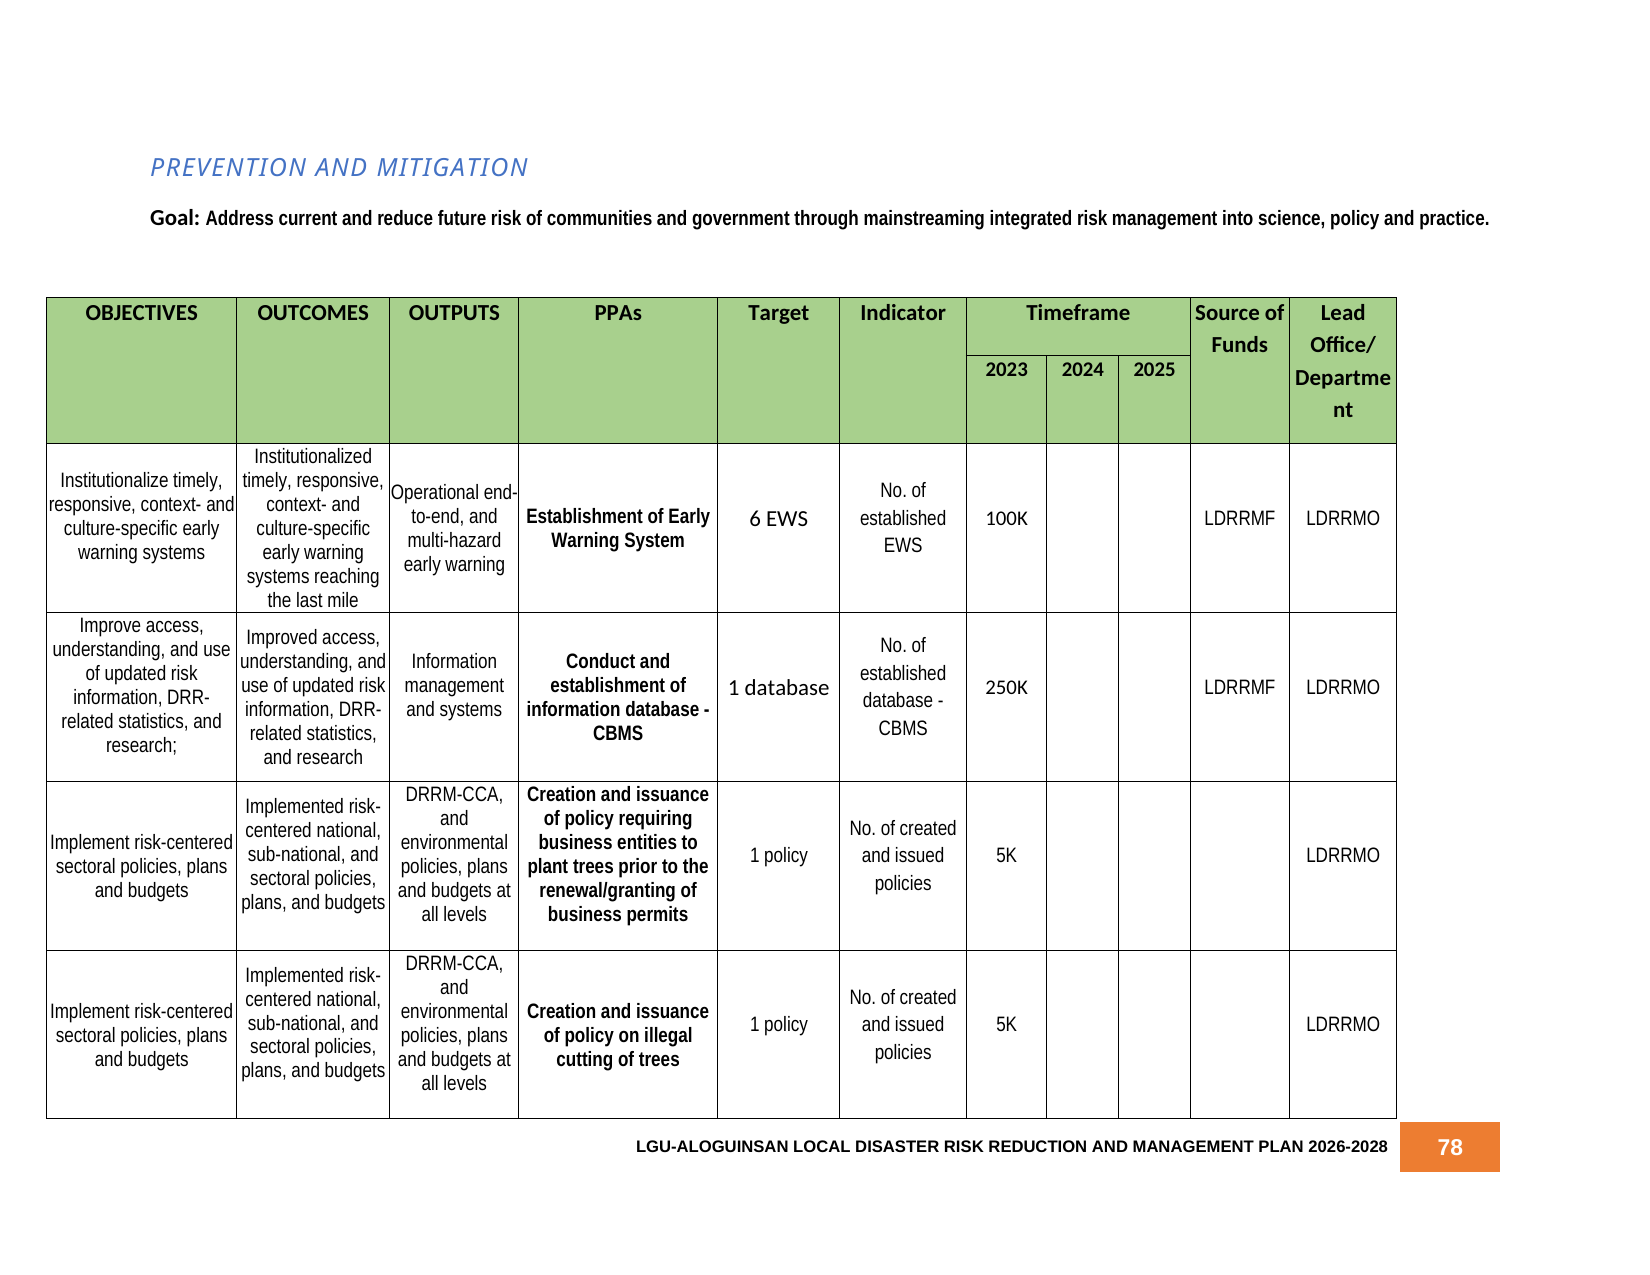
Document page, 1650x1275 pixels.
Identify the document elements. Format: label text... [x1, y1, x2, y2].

table_cell LDRRMF [1191, 444, 1289, 612]
table_cell [1119, 444, 1190, 612]
table_header Timeframe [967, 298, 1190, 355]
table_cell [1047, 951, 1118, 1118]
table_cell 6 EWS [718, 444, 839, 612]
table_cell Improved access, understanding, and use of updated risk information, DRR-related statistics, and research [237, 613, 389, 781]
table_cell Establishment of Early Warning System [519, 444, 717, 612]
table_cell LDRRMF [1191, 613, 1289, 781]
table_cell Creation and issuance of policy requiring business entities to plant trees prior to the renewal/granting of business permits [519, 782, 717, 949]
table_cell LDRRMO [1290, 613, 1396, 781]
table_cell 1 database [718, 613, 839, 781]
table_cell 2023 [967, 356, 1046, 443]
table_cell LDRRMO [1290, 951, 1396, 1118]
table_cell 1 policy [718, 951, 839, 1118]
table_cell 2025 [1119, 356, 1190, 443]
table_header OUTCOMES [237, 298, 389, 443]
table_cell Creation and issuance of policy on illegal cutting of trees [519, 951, 717, 1118]
table_header Target [718, 298, 839, 443]
table_header PPAs [519, 298, 717, 443]
table_cell [1119, 613, 1190, 781]
table_cell Improve access, understanding, and use of updated risk information, DRR-related statistics, and research; [47, 613, 236, 781]
table_cell 2024 [1047, 356, 1118, 443]
table_cell Implement risk-centered sectoral policies, plans and budgets [47, 782, 236, 949]
table_cell [1047, 613, 1118, 781]
table_cell LDRRMO [1290, 782, 1396, 949]
table_cell Conduct and establishment of information database - CBMS [519, 613, 717, 781]
table_cell Institutionalize timely, responsive, context- and culture-specific early warning systems [47, 444, 236, 612]
table_cell DRRM-CCA, and environmental policies, plans and budgets at all levels [390, 782, 518, 949]
table_cell No. of created and issued policies [840, 782, 966, 949]
table_cell [1119, 782, 1190, 949]
table_cell Information management and systems [390, 613, 518, 781]
table_cell Operational end-to-end, and multi-hazard early warning [390, 444, 518, 612]
table_cell [1191, 782, 1289, 949]
table_cell Implemented risk-centered national, sub-national, and sectoral policies, plans, and budgets [237, 782, 389, 949]
table_cell No. of established database - CBMS [840, 613, 966, 781]
subtitle PREVENTION AND MITIGATION [150, 150, 1500, 184]
table_header Source of Funds [1191, 298, 1289, 443]
table_cell 5K [967, 782, 1046, 949]
table_header OUTPUTS [390, 298, 518, 443]
table_cell 1 policy [718, 782, 839, 949]
table_cell [1047, 782, 1118, 949]
table_cell Institutionalized timely, responsive, context- and culture-specific early warning systems reaching the last mile [237, 444, 389, 612]
text Goal: Address current and reduce future risk of communities and government through mainstreaming integrated risk management into science, policy and practice. [150, 203, 1500, 231]
table_cell DRRM-CCA, and environmental policies, plans and budgets at all levels [390, 951, 518, 1118]
table_cell 250K [967, 613, 1046, 781]
table_header Lead Office/ Department [1290, 298, 1396, 443]
table_cell [1047, 444, 1118, 612]
table_cell No. of created and issued policies [840, 951, 966, 1118]
table_cell 100K [967, 444, 1046, 612]
table_cell LDRRMO [1290, 444, 1396, 612]
table_cell 5K [967, 951, 1046, 1118]
table_cell [1191, 951, 1289, 1118]
table_header OBJECTIVES [47, 298, 236, 443]
table_cell No. of established EWS [840, 444, 966, 612]
table_cell Implemented risk-centered national, sub-national, and sectoral policies, plans, and budgets [237, 951, 389, 1118]
table_cell [1119, 951, 1190, 1118]
table_cell Implement risk-centered sectoral policies, plans and budgets [47, 951, 236, 1118]
table_header Indicator [840, 298, 966, 443]
